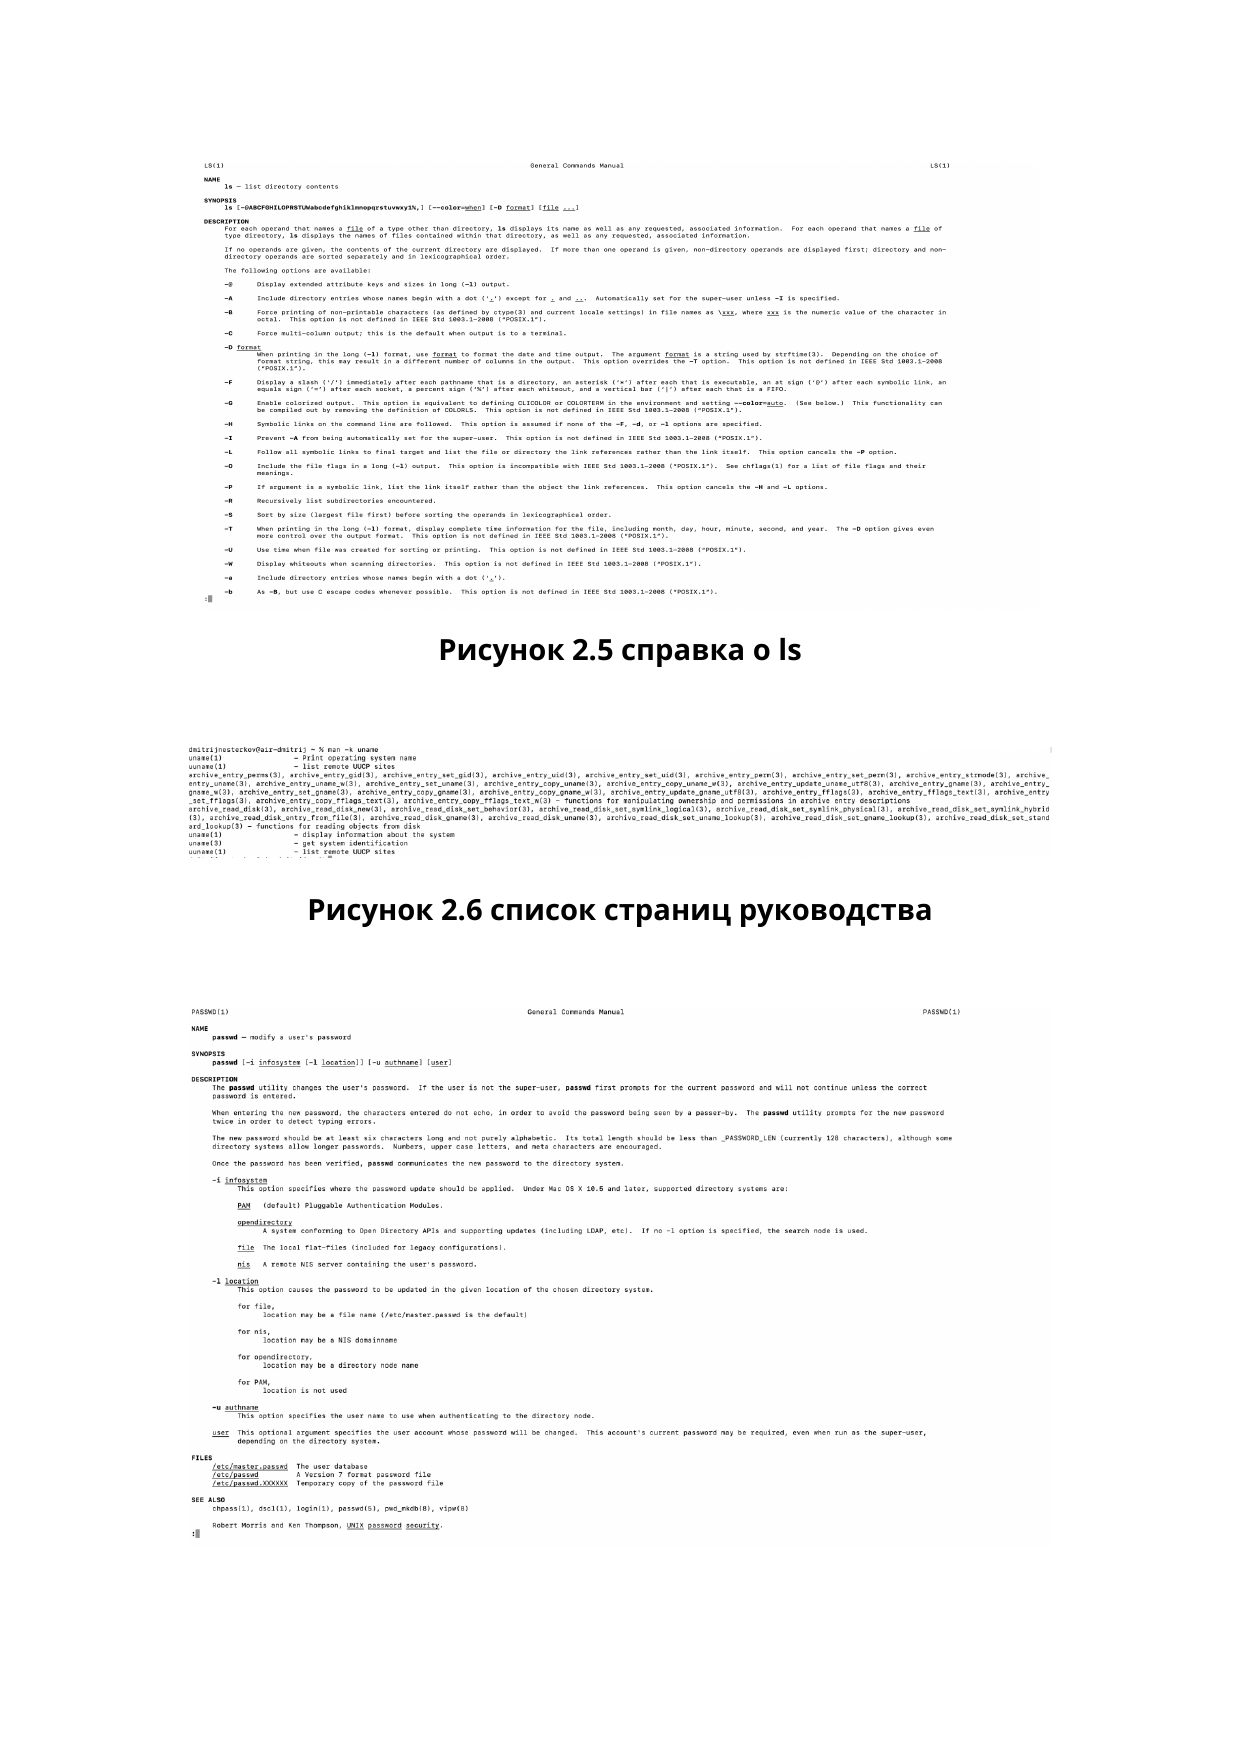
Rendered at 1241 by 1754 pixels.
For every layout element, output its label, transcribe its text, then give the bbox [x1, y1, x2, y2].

picture [187, 747, 1053, 858]
picture [188, 1007, 1053, 1547]
text Рисунок 2.6 список страниц руководства [187, 877, 1053, 942]
picture [201, 162, 1039, 610]
text Рисунок 2.5 справка о ls [187, 617, 1053, 682]
